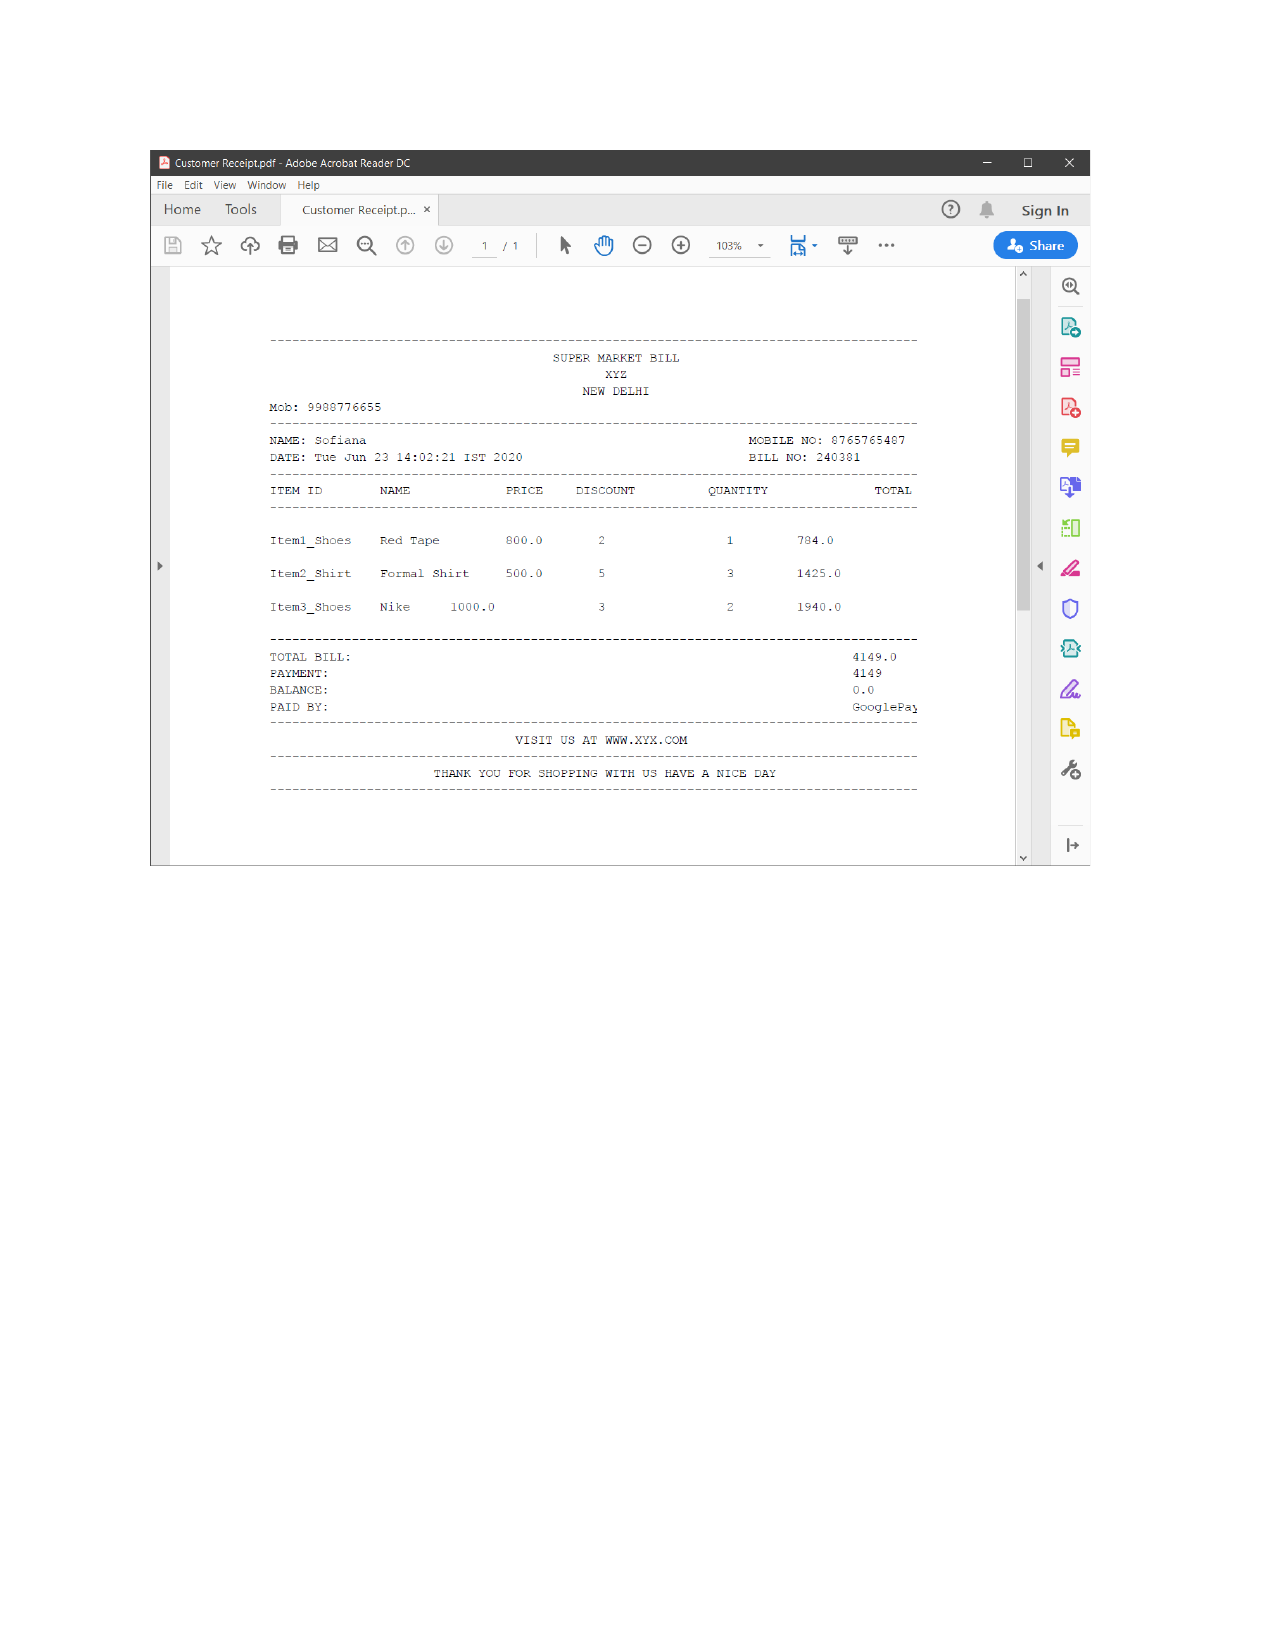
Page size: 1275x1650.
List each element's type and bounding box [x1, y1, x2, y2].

picture [150, 150, 1091, 866]
